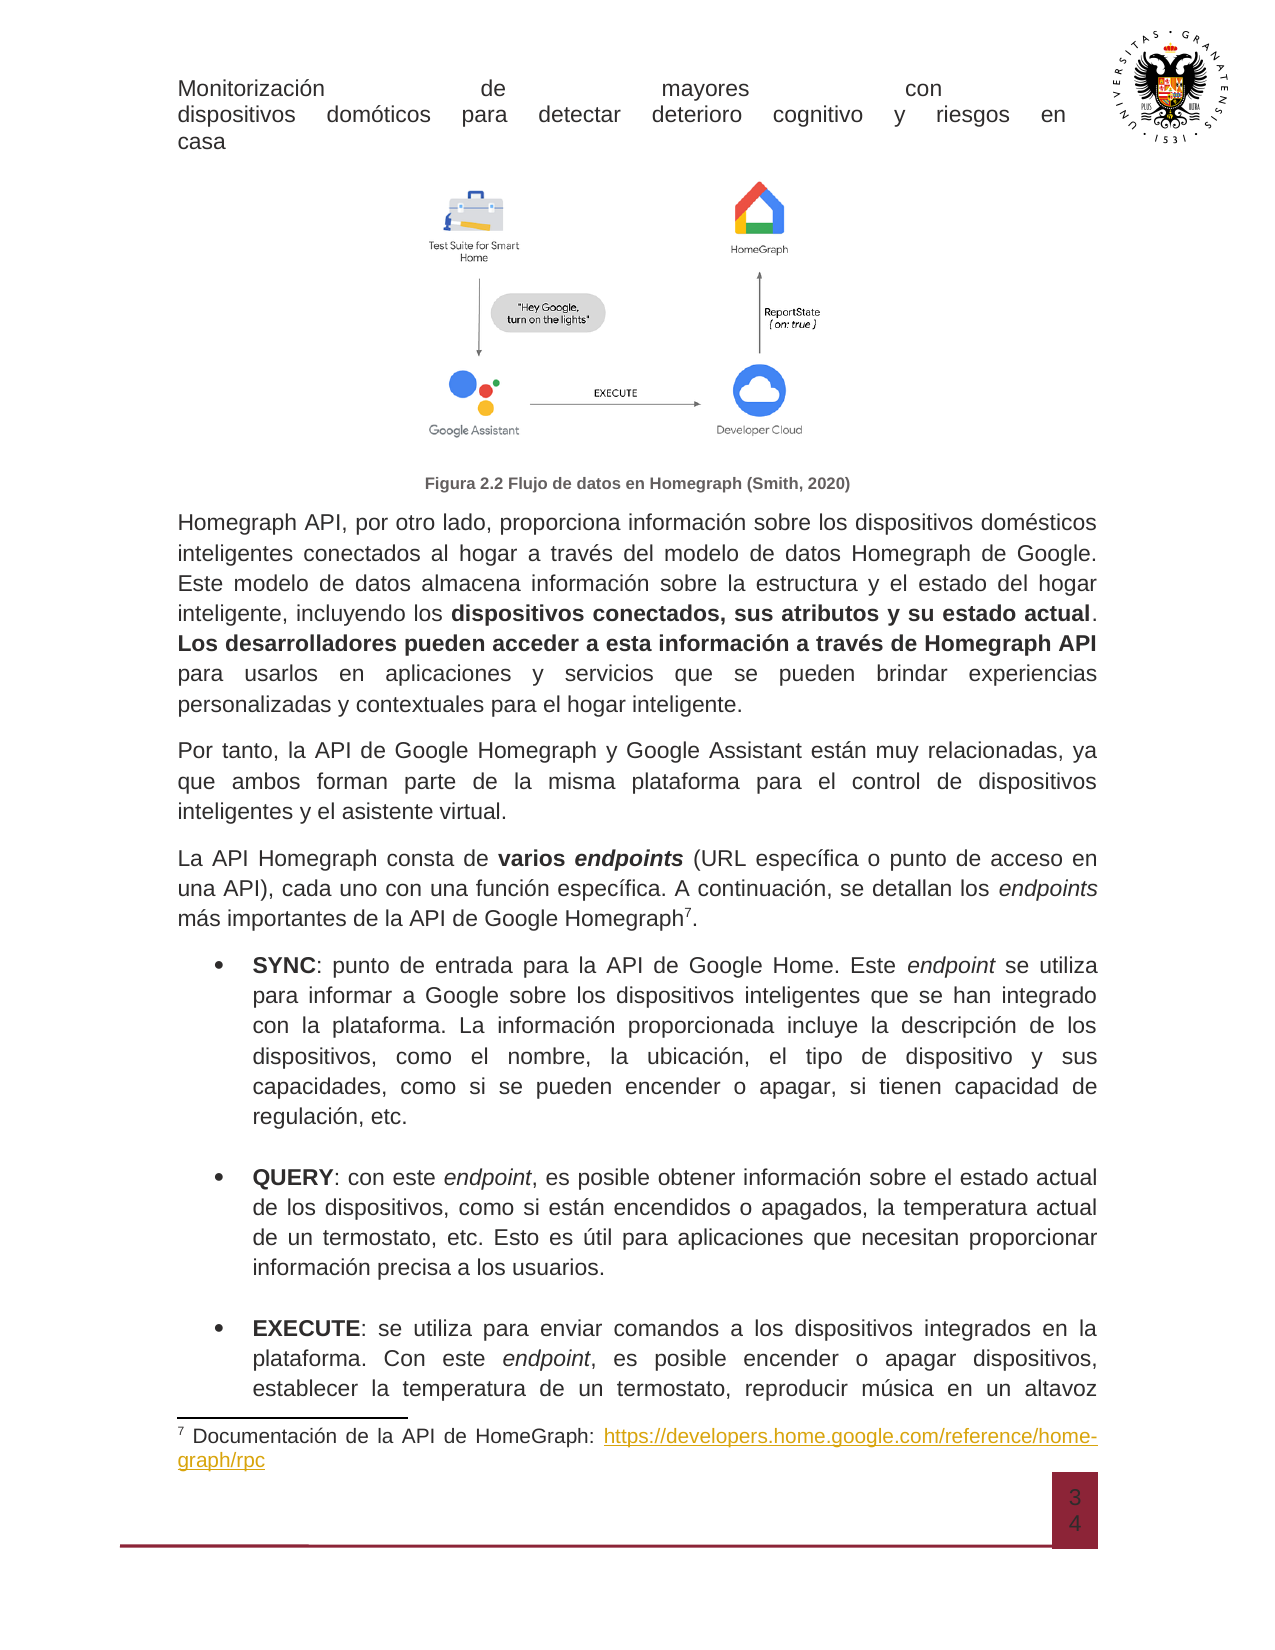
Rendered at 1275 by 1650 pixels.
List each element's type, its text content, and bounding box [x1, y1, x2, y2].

text Por tanto, la API de Google Homegraph y Google Assistant están muy relacionadas, ya que ambos forman parte de la misma plataforma para el control de dispositivos inteligentes y el asistente virtual. [177, 737, 1098, 824]
text Homegraph API, por otro lado, proporciona información sobre los dispositivos domésticos inteligentes conectados al hogar a través del modelo de datos Homegraph de Google. Este modelo de datos almacena información sobre la estructura y el estado del hogar inteligente, incluyendo los dispositivos conectados, sus atributos y su estado actual. Los desarrolladores pueden acceder a esta información a través de Homegraph API para usarlos en aplicaciones y servicios que se pueden brindar experiencias personalizadas y contextuales para el hogar inteligente. [177, 509, 1098, 717]
picture [1061, 22, 1275, 146]
list QUERY: con este endpoint, es posible obtener información sobre el estado actual de los dispositivos, como si están encendidos o apagados, la temperatura actual de un termostato, etc. Esto es útil para aplicaciones que necesitan proporcionar información precisa a los usuarios. [215, 1163, 1098, 1281]
picture [371, 154, 904, 453]
text La API Homegraph consta de varios endpoints (URL específica o punto de acceso en una API), cada uno con una función específica. A continuación, se detallan los endpoints más importantes de la API de Google Homegraph. [177, 845, 1098, 932]
list SYNC: punto de entrada para la API de Google Home. Este endpoint se utiliza para informar a Google sobre los dispositivos inteligentes que se han integrado con la plataforma. La información proporcionada incluye la descripción de los dispositivos, como el nombre, la ubicación, el tipo de dispositivo y sus capacidades, como si se pueden encender o apagar, si tienen capacidad de regulación, etc. [215, 952, 1098, 1129]
